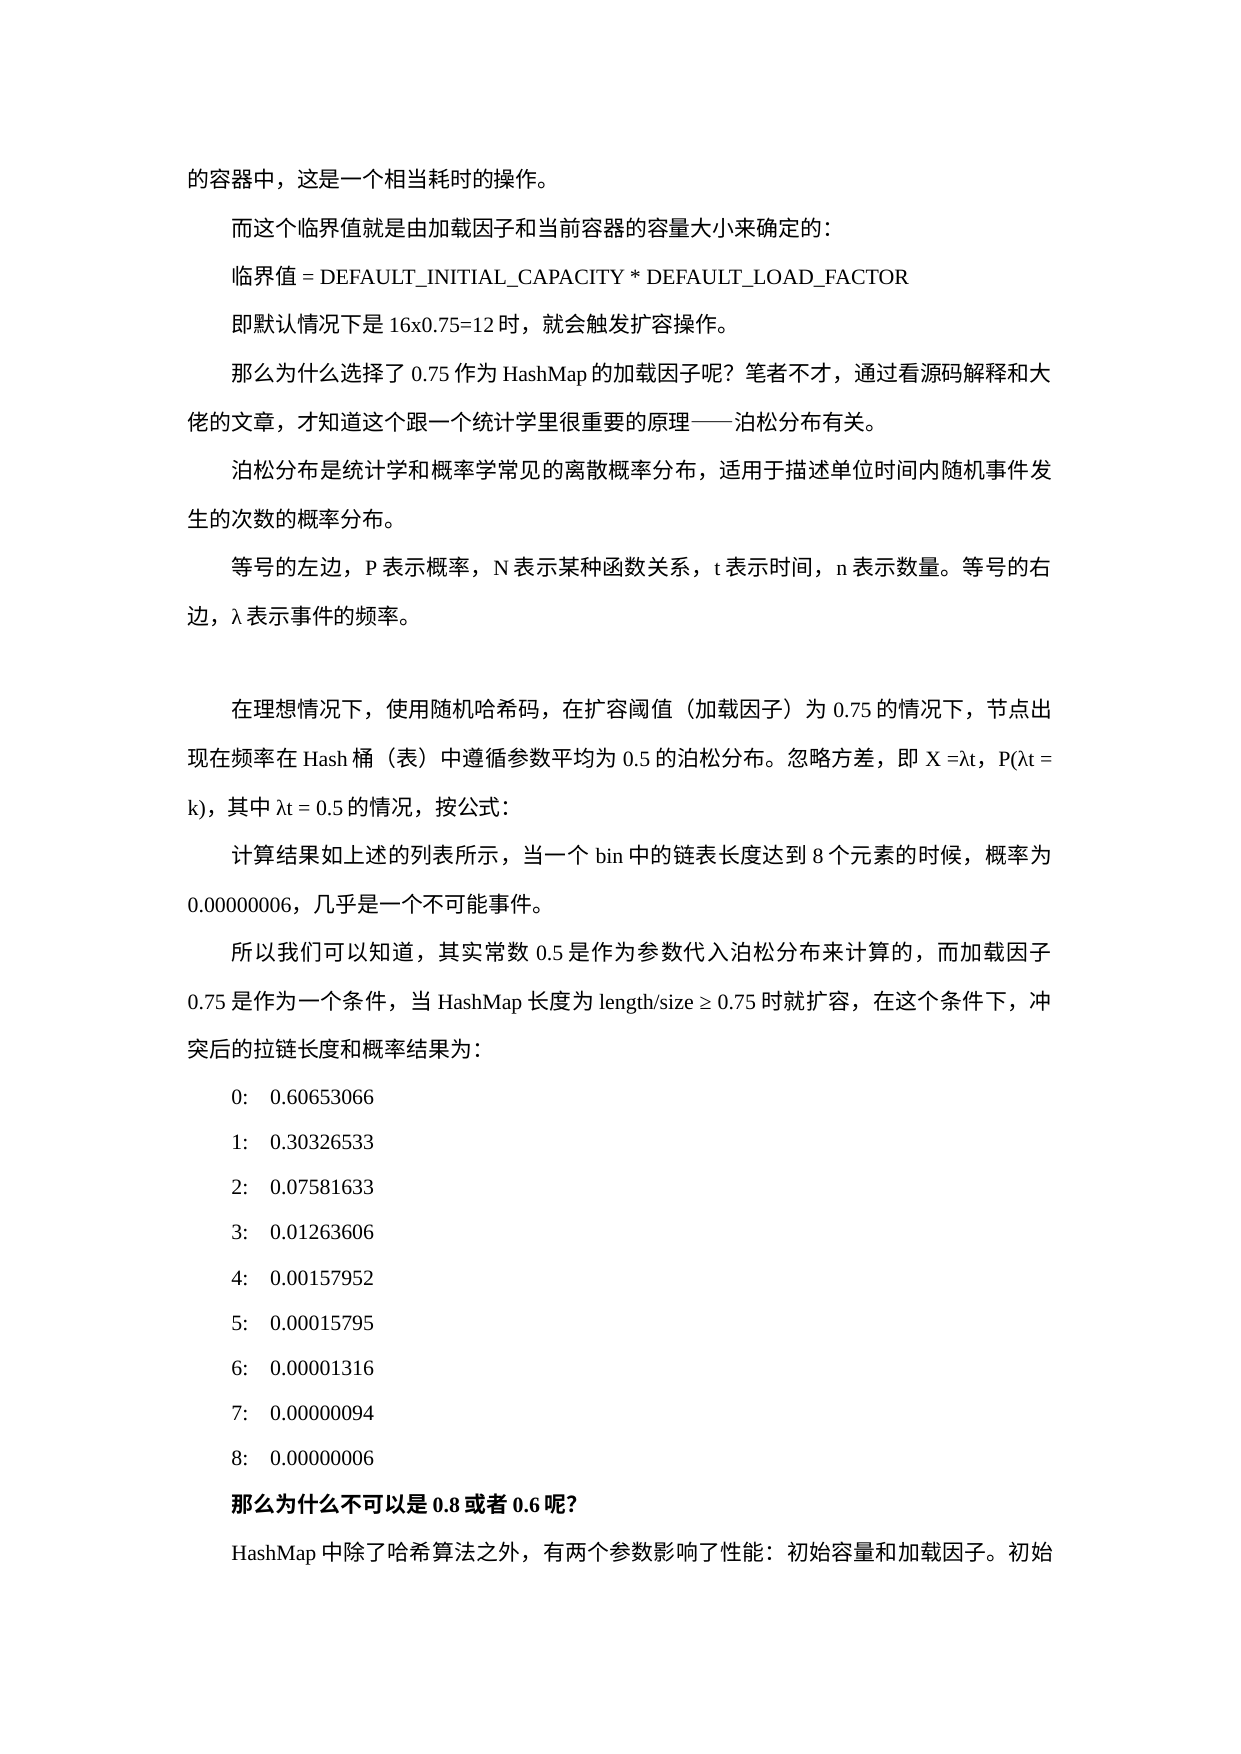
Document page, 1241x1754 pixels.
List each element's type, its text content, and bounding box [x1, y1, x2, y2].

text 即默认情况下是16x0.75=12时，就会触发扩容操作。 [187, 307, 1053, 339]
text 泊松分布是统计学和概率学常见的离散概率分布，适用于描述单位时间内随机事件发生的次数的概率分布。 [187, 452, 1053, 534]
text 那么为什么选择了0.75作为HashMap的加载因子呢？笔者不才，通过看源码解释和大佬的文章，才知道这个跟一个统计学里很重要的原理——泊松分布有关。 [187, 355, 1053, 437]
text 7: 0.00000094 [187, 1396, 1053, 1429]
text 4: 0.00157952 [187, 1261, 1053, 1293]
text 临界值 = DEFAULT_INITIAL_CAPACITY * DEFAULT_LOAD_FACTOR [187, 259, 1053, 291]
text 计算结果如上述的列表所示，当一个bin中的链表长度达到8个元素的时候，概率为0.00000006，几乎是一个不可能事件。 [187, 837, 1053, 919]
text 在理想情况下，使用随机哈希码，在扩容阈值（加载因子）为0.75的情况下，节点出现在频率在Hash桶（表）中遵循参数平均为0.5的泊松分布。忽略方差，即X =λt，P(λt = k)，其中λt = 0.5的情况，按公式： [187, 692, 1053, 822]
text 3: 0.01263606 [187, 1216, 1053, 1248]
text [187, 162, 1053, 194]
text 所以我们可以知道，其实常数0.5是作为参数代入泊松分布来计算的，而加载因子0.75是作为一个条件，当HashMap长度为length/size ≥ 0.75时就扩容，在这个条件下，冲突后的拉链长度和概率结果为： [187, 934, 1053, 1064]
text 5: 0.00015795 [187, 1306, 1053, 1338]
text 8: 0.00000006 [187, 1441, 1053, 1474]
text 2: 0.07581633 [187, 1171, 1053, 1203]
text 6: 0.00001316 [187, 1351, 1053, 1383]
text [187, 1535, 1053, 1567]
text 等号的左边，P表示概率，N表示某种函数关系，t表示时间，n表示数量。等号的右边，λ表示事件的频率。 [187, 549, 1053, 631]
text 而这个临界值就是由加载因子和当前容器的容量大小来确定的： [187, 210, 1053, 243]
text 那么为什么不可以是0.8或者0.6呢？ [187, 1486, 1053, 1519]
text 0: 0.60653066 [187, 1080, 1053, 1113]
text 1: 0.30326533 [187, 1126, 1053, 1158]
